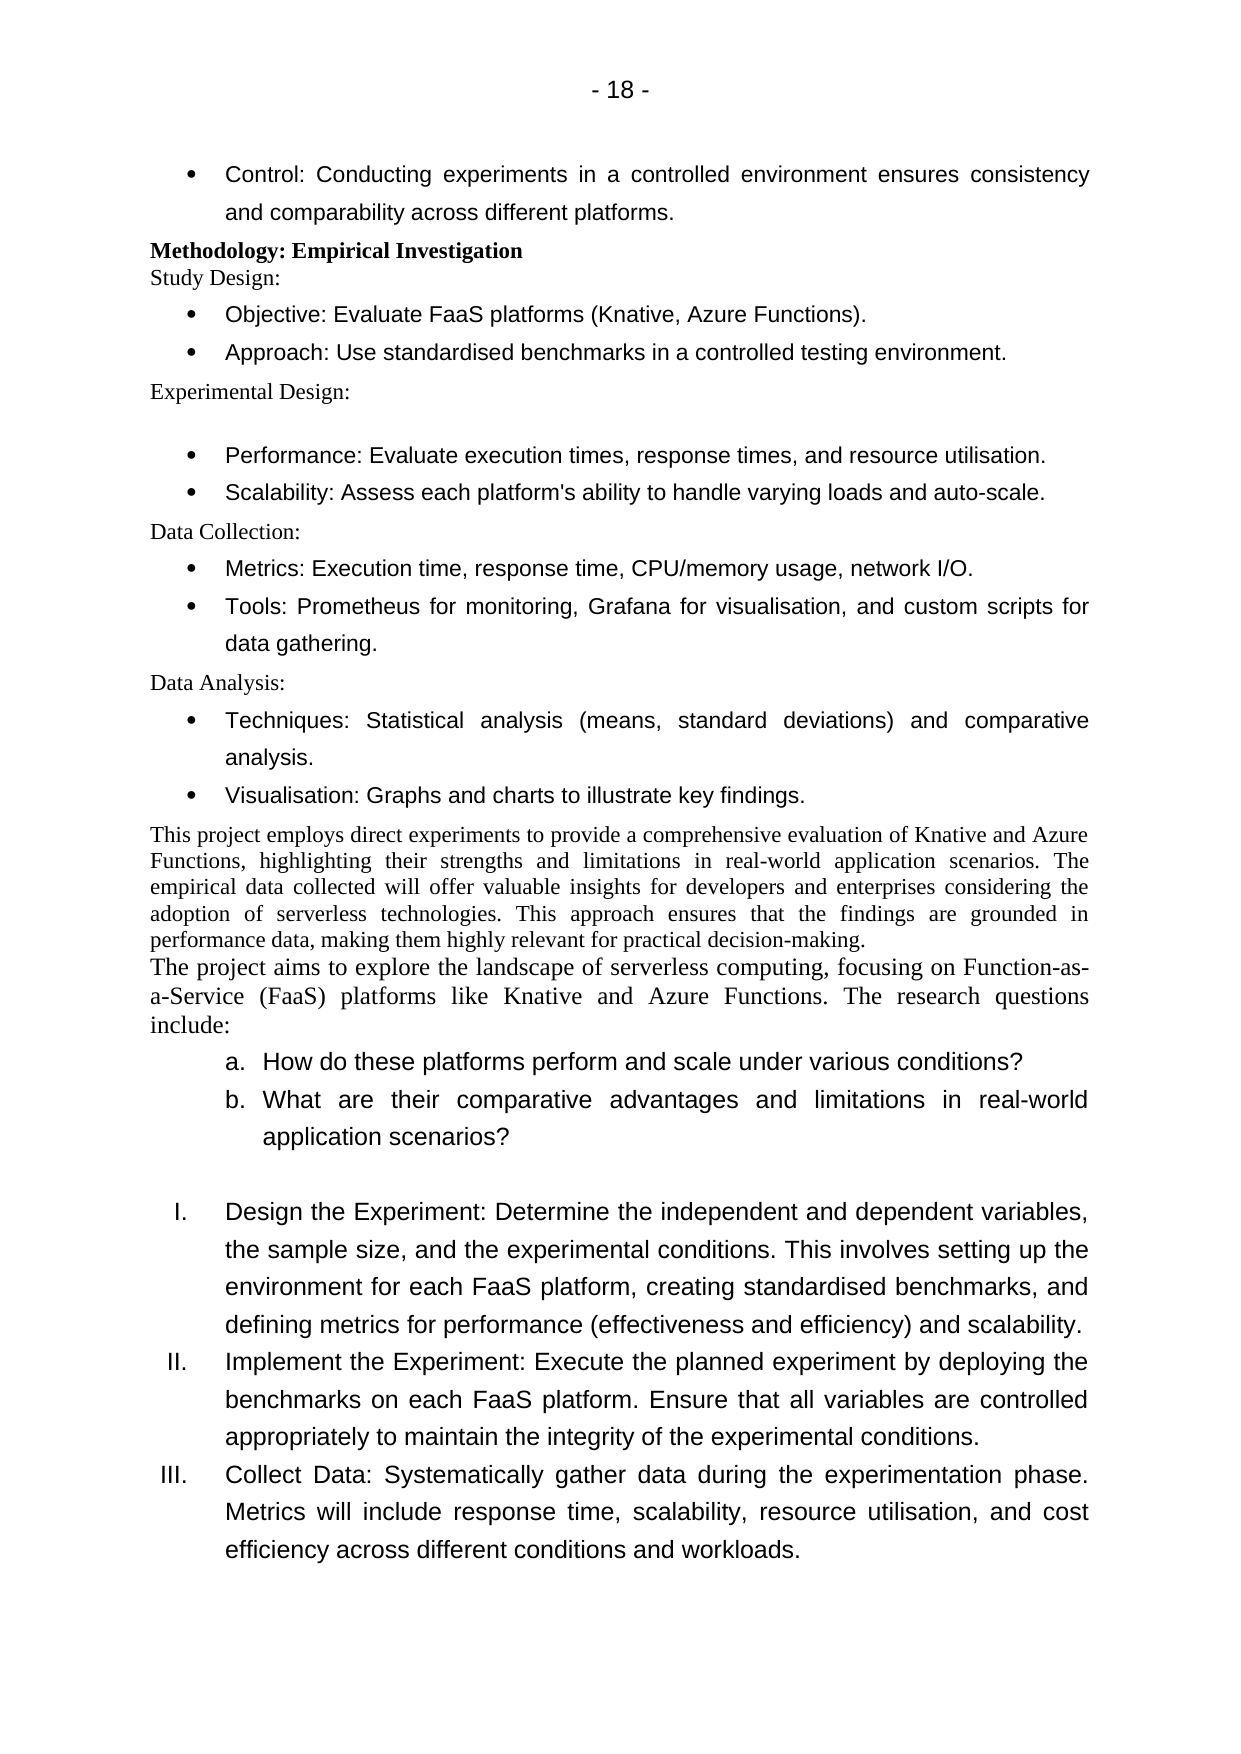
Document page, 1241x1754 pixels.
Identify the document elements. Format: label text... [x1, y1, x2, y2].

text This project employs direct experiments to provide a comprehensive evaluation of Knative and Azure Functions, highlighting their strengths and limitations in real-world application scenarios. The empirical data collected will offer valuable insights for developers and enterprises considering the adoption of serverless technologies. This approach ensures that the findings are grounded in performance data, making them highly relevant for practical decision-making. [150, 821, 1090, 952]
list Design the Experiment: Determine the independent and dependent variables, the sample size, and the experimental conditions. This involves setting up the environment for each FaaS platform, creating standardised benchmarks, and defining metrics for performance (effectiveness and efficiency) and scalability. [187, 1189, 1090, 1339]
text Methodology: Empirical Investigation [150, 237, 1090, 264]
text The project aims to explore the landscape of serverless computing, focusing on Function-as-a-Service (FaaS) platforms like Knative and Azure Functions. The research questions include: [150, 952, 1090, 1039]
text Data Analysis: [150, 669, 1090, 696]
list What are their comparative advantages and limitations in real-world application scenarios? [225, 1076, 1090, 1151]
list Control: Conducting experiments in a controlled environment ensures consistency and comparability across different platforms. [187, 150, 1090, 225]
list How do these platforms perform and scale under various conditions? [225, 1039, 1090, 1076]
text Experimental Design: [150, 378, 1090, 404]
list Techniques: Statistical analysis (means, standard deviations) and comparative analysis. [187, 696, 1090, 771]
list Approach: Use standardised benchmarks in a controlled testing environment. [187, 328, 1090, 365]
list Tools: Prometheus for monitoring, Grafana for visualisation, and custom scripts for data gathering. [187, 582, 1090, 657]
list Performance: Evaluate execution times, response times, and resource utilisation. [187, 430, 1090, 468]
list Visualisation: Graphs and charts to illustrate key findings. [187, 771, 1090, 808]
list Scalability: Assess each platform's ability to handle varying loads and auto-scale. [187, 468, 1090, 505]
list Metrics: Execution time, response time, CPU/memory usage, network I/O. [187, 544, 1090, 582]
text Study Design: [150, 264, 1090, 290]
text Data Collection: [150, 518, 1090, 544]
list Collect Data: Systematically gather data during the experimentation phase. Metrics will include response time, scalability, resource utilisation, and cost efficiency across different conditions and workloads. [187, 1451, 1090, 1564]
list Objective: Evaluate FaaS platforms (Knative, Azure Functions). [187, 290, 1090, 328]
list Implement the Experiment: Execute the planned experiment by deploying the benchmarks on each FaaS platform. Ensure that all variables are controlled appropriately to maintain the integrity of the experimental conditions. [187, 1339, 1090, 1451]
